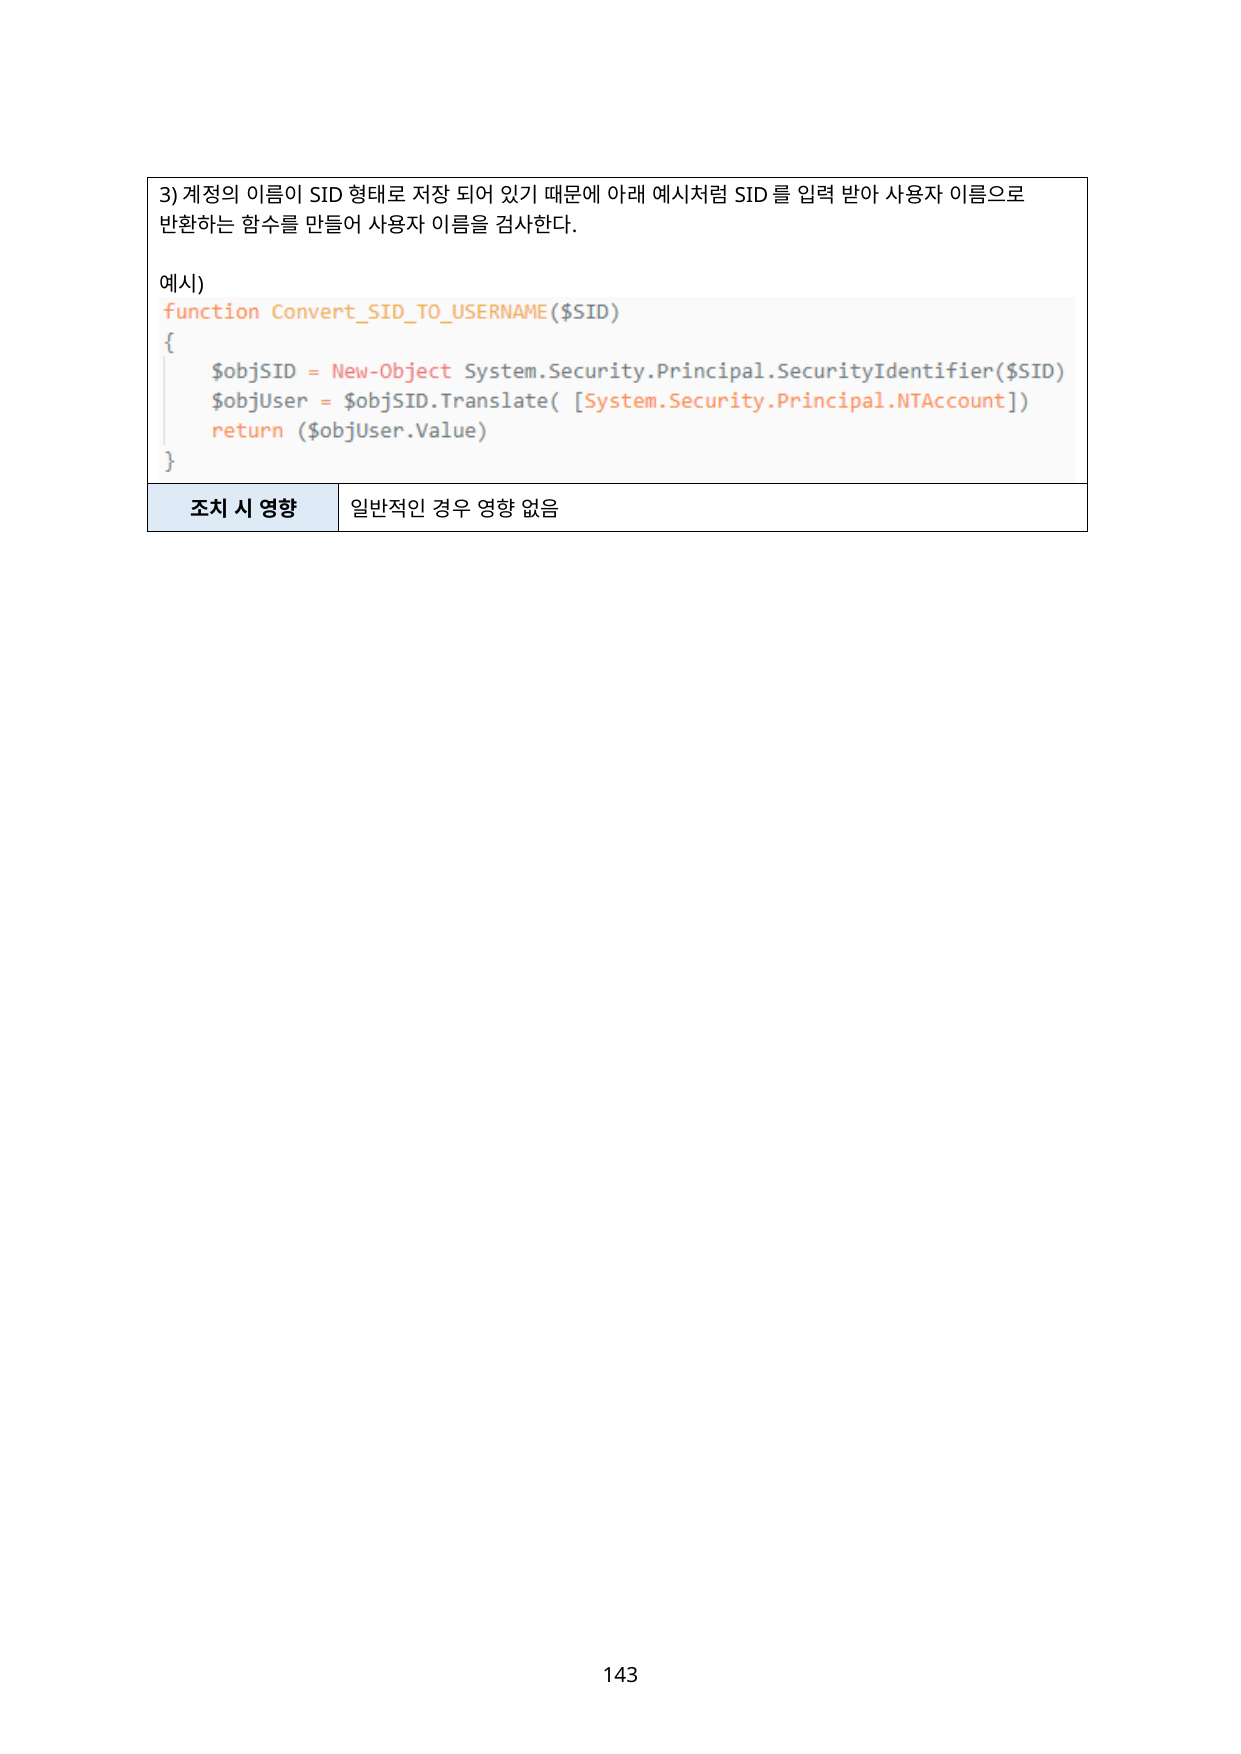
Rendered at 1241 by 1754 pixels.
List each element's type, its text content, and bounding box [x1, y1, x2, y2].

table_cell 조치 시 영향 [148, 484, 338, 531]
table_cell 일반적인 경우 영향 없음 [339, 484, 1087, 531]
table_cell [148, 178, 1087, 483]
picture [159, 297, 1077, 483]
